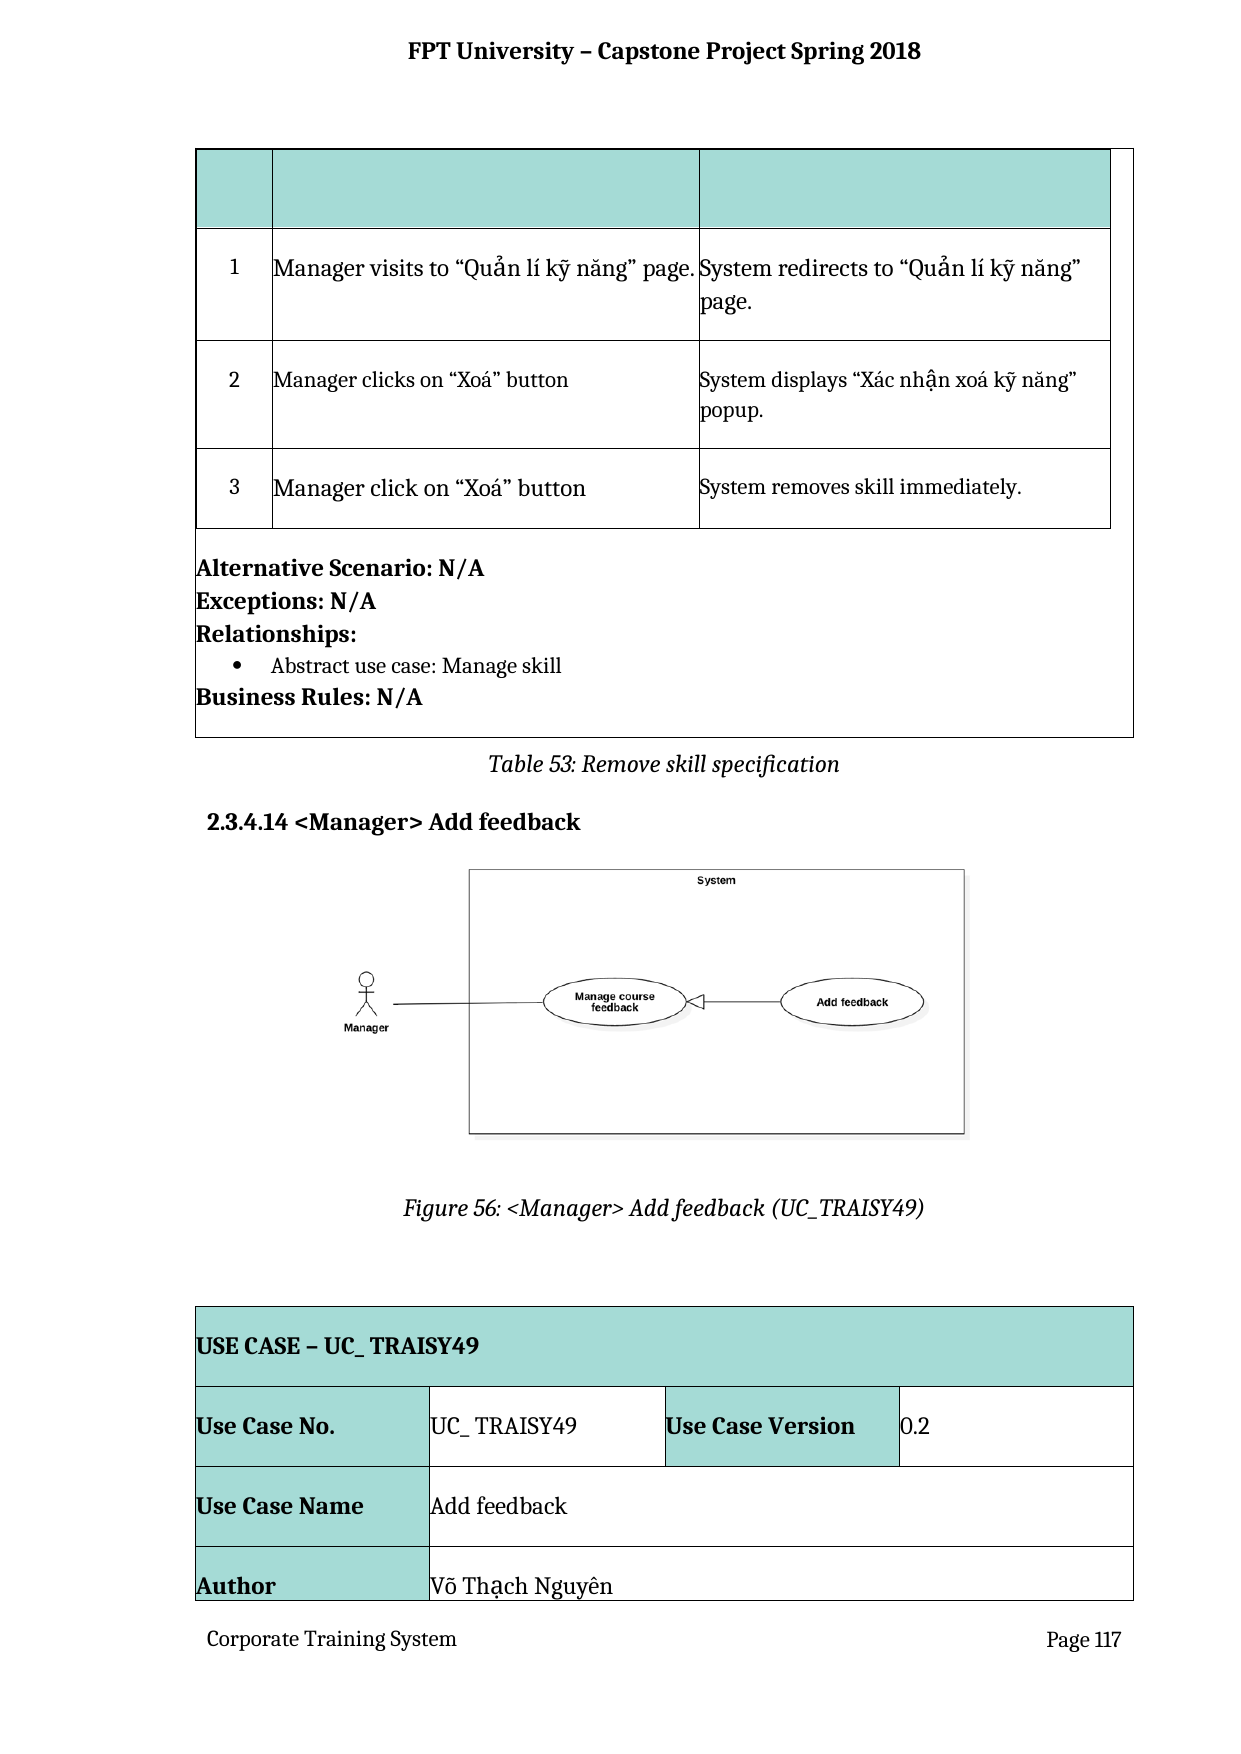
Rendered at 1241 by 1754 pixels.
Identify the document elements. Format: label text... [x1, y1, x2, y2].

table_cell Add feedback [430, 1467, 1133, 1546]
table_cell Use Case Name [196, 1467, 429, 1546]
list Table : Remove skill specification [207, 750, 1122, 779]
table_cell Use Case No. [196, 1387, 429, 1466]
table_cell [196, 149, 1133, 737]
picture [328, 841, 1001, 1169]
table_cell UC_ TRAISY49 [430, 1387, 665, 1466]
table_cell Use Case Version [666, 1387, 899, 1466]
table_cell Võ Thạch Nguyên [430, 1547, 1133, 1600]
table_cell 0.2 [900, 1387, 1133, 1466]
table_header USE CASE – UC_ TRAISY49 [196, 1307, 1133, 1386]
text 2.3.4.14 <Manager> Add feedback [207, 808, 1122, 837]
text Figure 56: <Manager> Add feedback (UC_TRAISY49) [207, 1194, 1122, 1223]
table_cell Author [196, 1547, 429, 1600]
